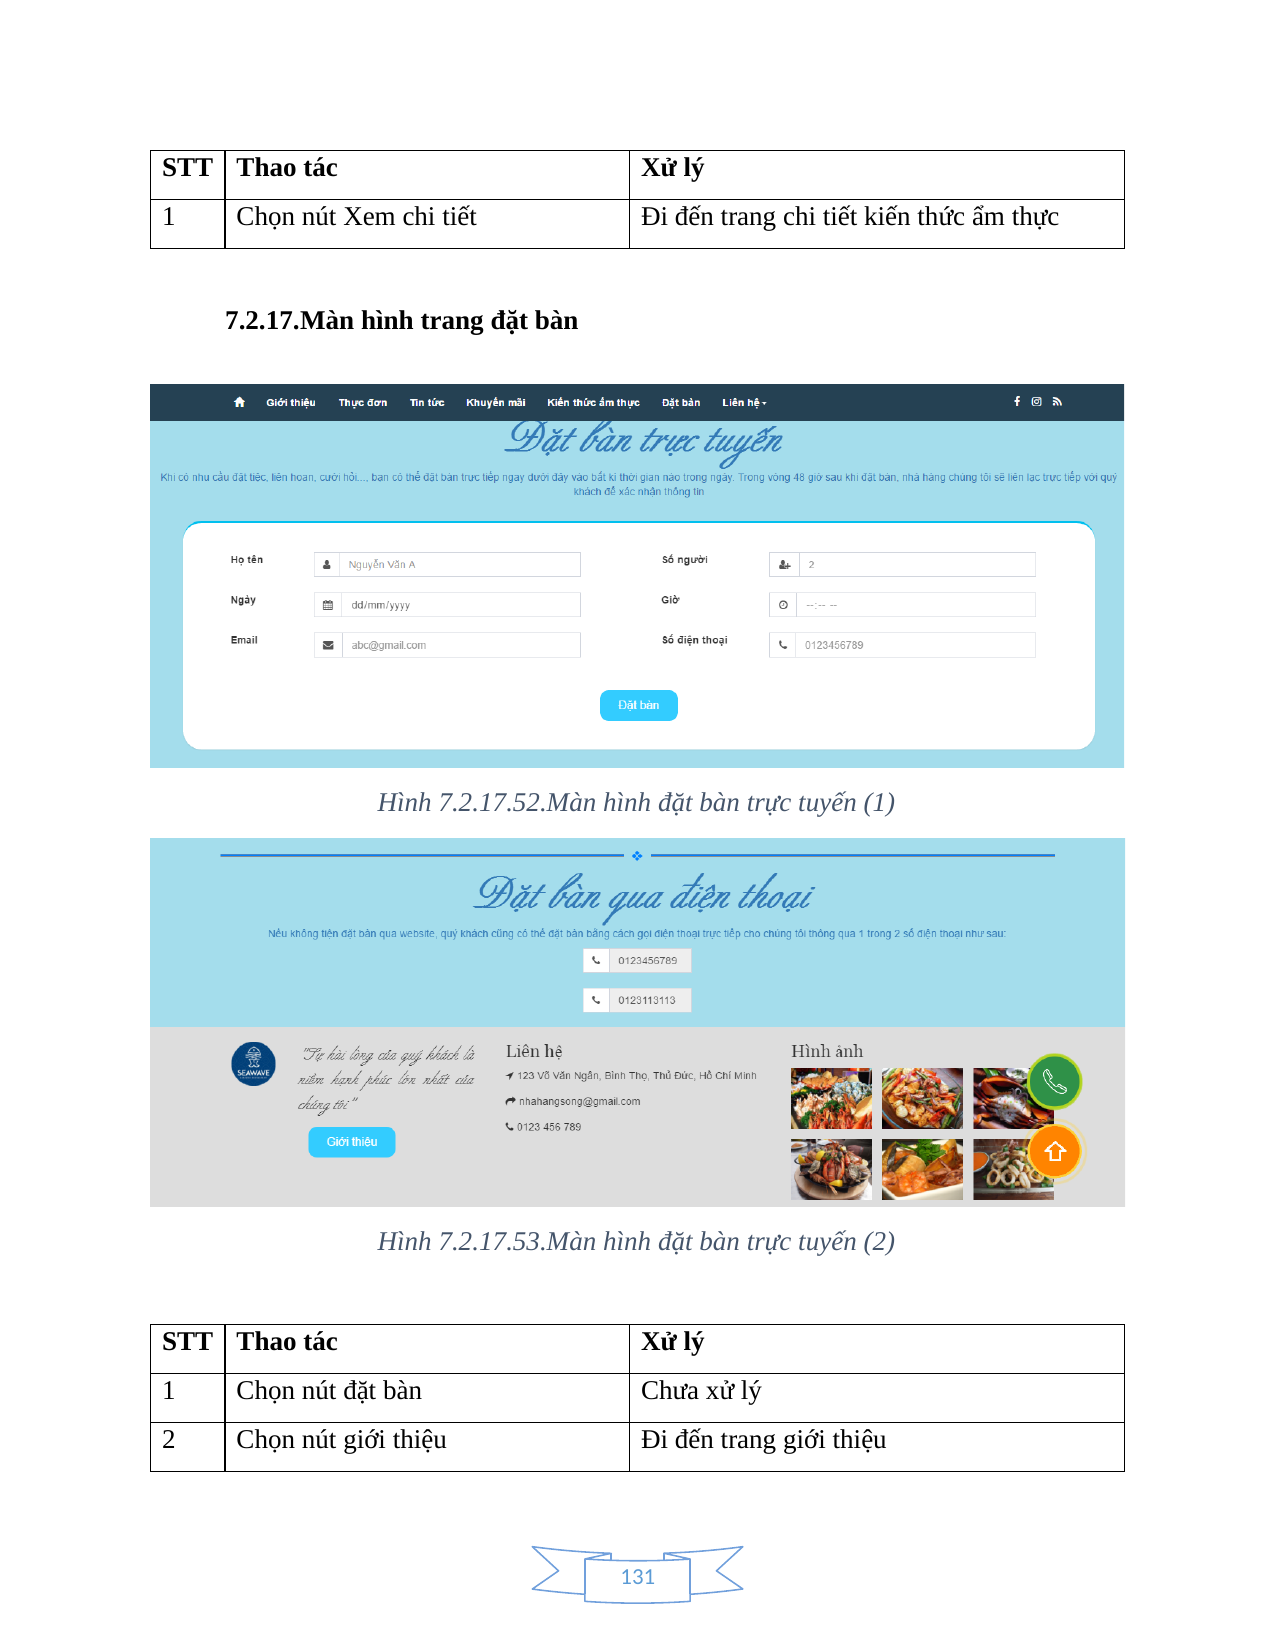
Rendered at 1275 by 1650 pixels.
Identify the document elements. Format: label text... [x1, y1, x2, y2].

picture [150, 838, 1125, 1207]
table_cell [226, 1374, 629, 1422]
picture [150, 384, 1125, 768]
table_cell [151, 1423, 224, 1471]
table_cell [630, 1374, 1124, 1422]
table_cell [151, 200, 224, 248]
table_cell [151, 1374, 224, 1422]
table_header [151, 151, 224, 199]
subtitle Màn hình trang đặt bàn [225, 304, 1125, 335]
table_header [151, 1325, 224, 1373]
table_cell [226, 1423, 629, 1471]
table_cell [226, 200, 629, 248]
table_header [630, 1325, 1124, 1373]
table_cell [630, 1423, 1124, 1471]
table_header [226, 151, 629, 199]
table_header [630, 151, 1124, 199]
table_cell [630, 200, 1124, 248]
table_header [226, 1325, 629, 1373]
